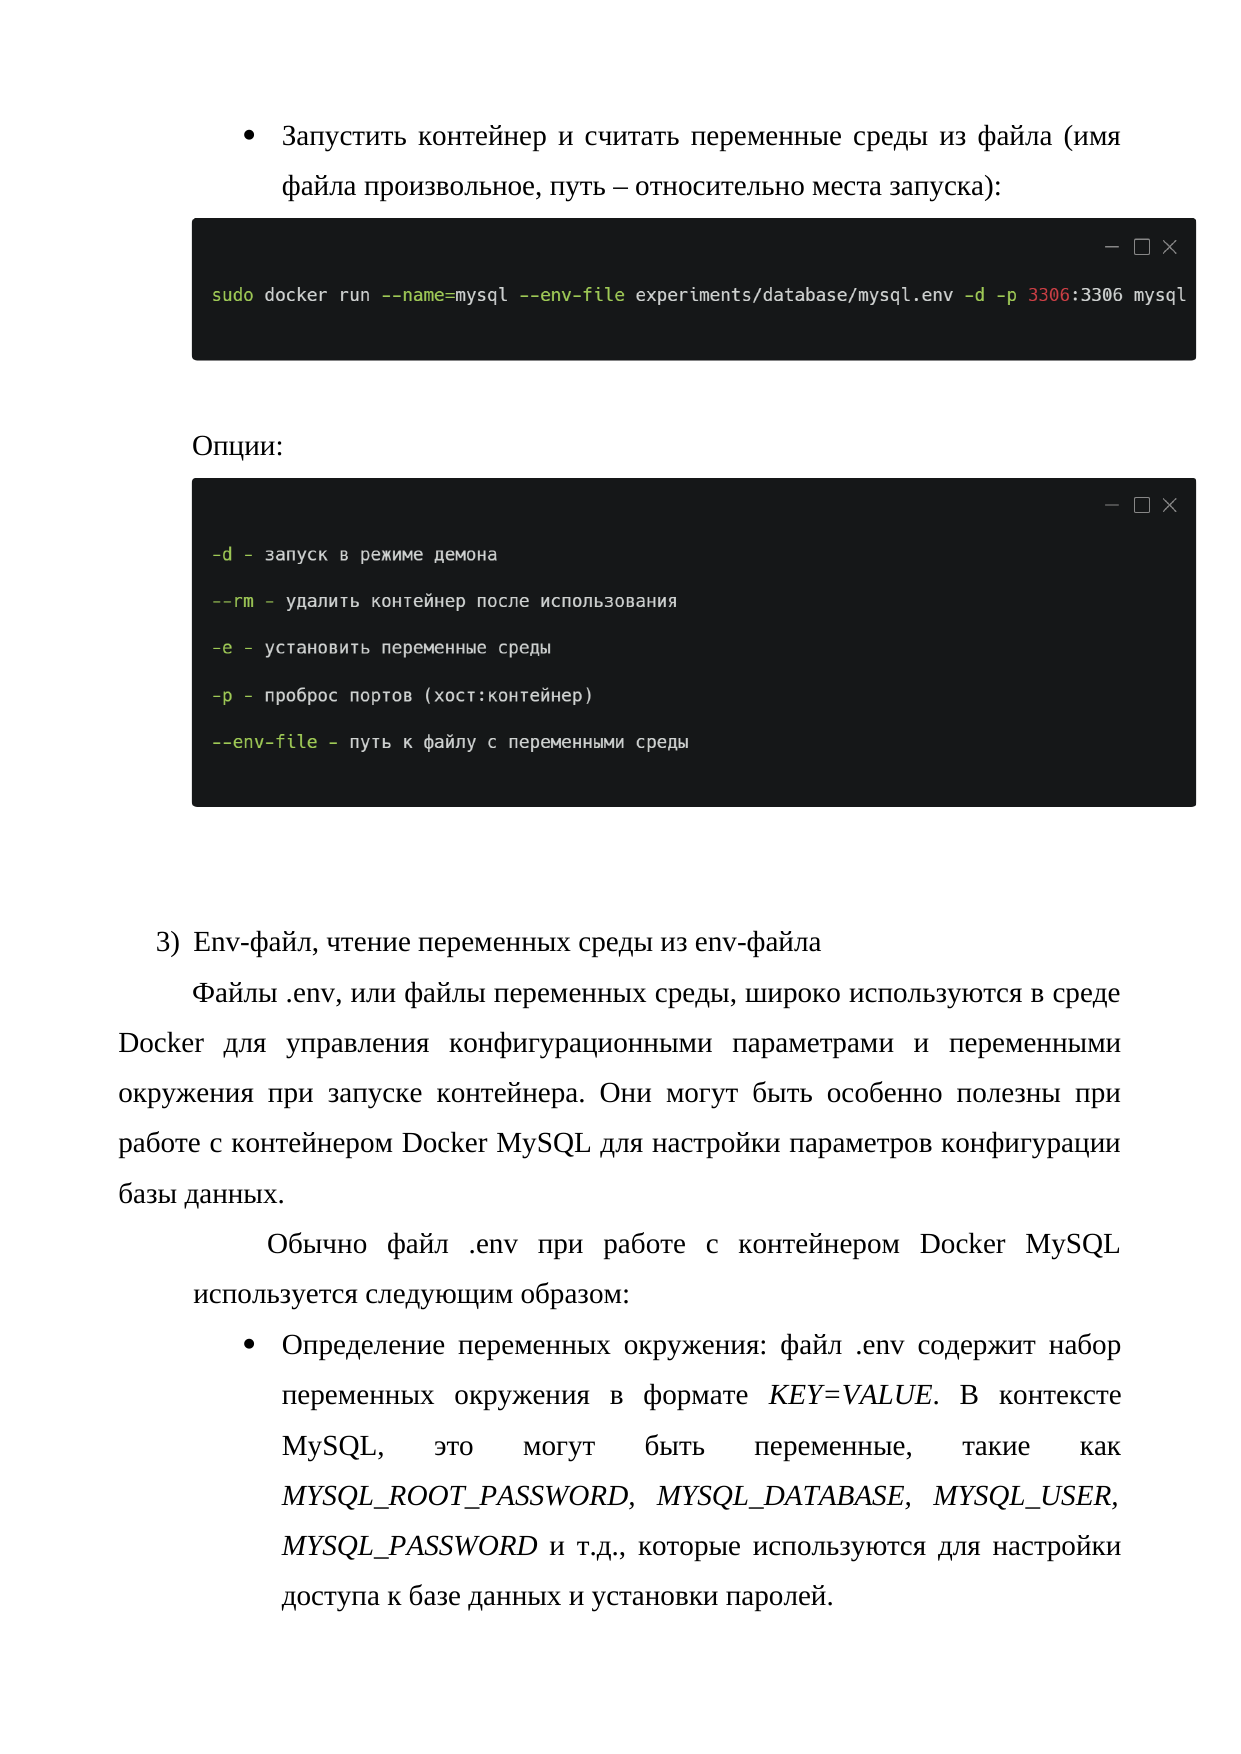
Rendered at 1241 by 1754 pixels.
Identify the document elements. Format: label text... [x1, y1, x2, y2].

text Опции: [118, 428, 1122, 461]
list Запустить контейнер и считать переменные среды из файла (имя файла произвольное, путь – относительно места запуска): [244, 118, 1122, 202]
picture [191, 478, 1197, 807]
picture [191, 218, 1197, 361]
text Файлы .env, или файлы переменных среды, широко используются в среде Docker для управления конфигурационными параметрами и переменными окружения при запуске контейнера. Они могут быть особенно полезны при работе с контейнером Docker MySQL для настройки параметров конфигурации базы данных. [118, 975, 1122, 1209]
list Определение переменных окружения: файл .env содержит набор переменных окружения в формате KEY=VALUE. В контексте MySQL, это могут быть переменные, такие как MYSQL_ROOT_PASSWORD, MYSQL_DATABASE, MYSQL_USER, MYSQL_PASSWORD и т.д., которые используются для настройки доступа к базе данных и установки паролей. [244, 1327, 1122, 1612]
list Обычно файл .env при работе с контейнером Docker MySQL используется следующим образом: [193, 1226, 1122, 1310]
list Env-файл, чтение переменных среды из env-файла [156, 924, 1122, 958]
